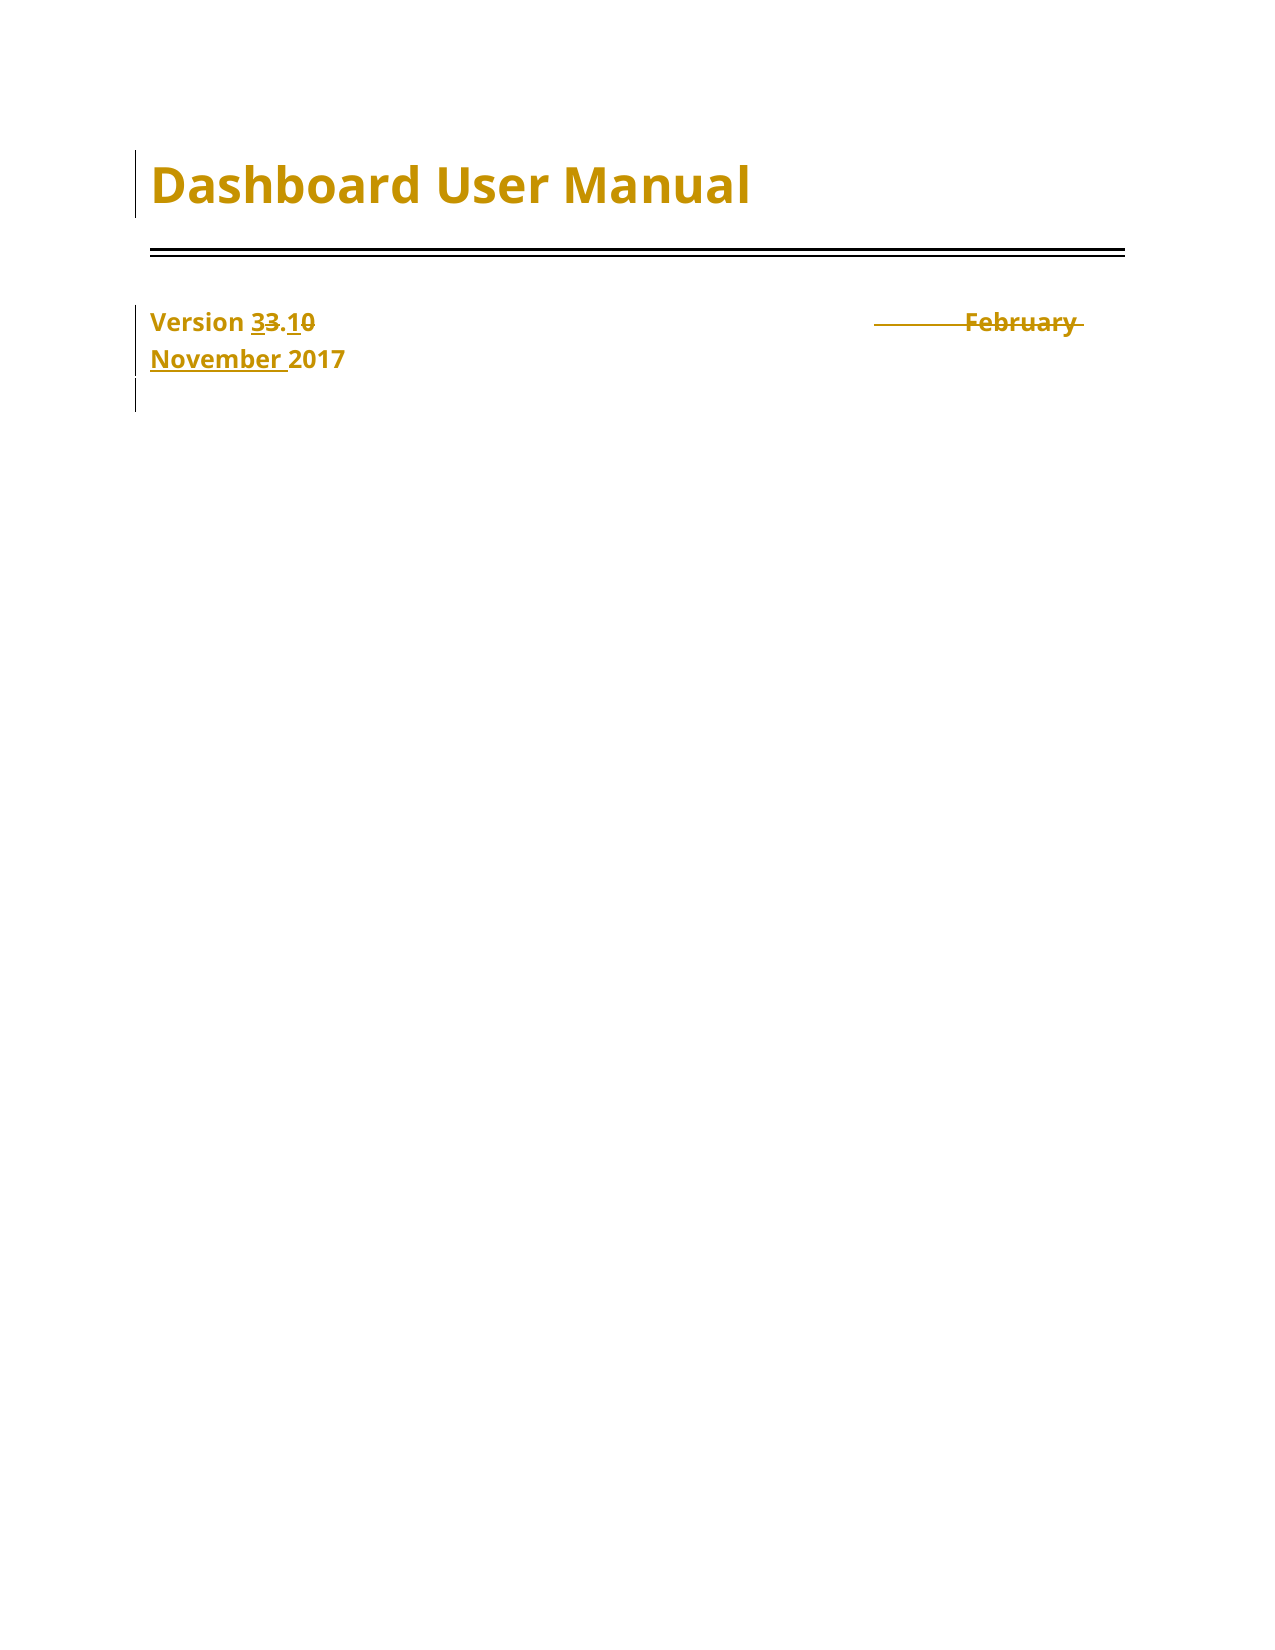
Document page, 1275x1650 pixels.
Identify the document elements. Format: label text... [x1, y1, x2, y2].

text Version . 2017 [150, 305, 1125, 376]
text Dashboard User Manual [150, 150, 1125, 218]
